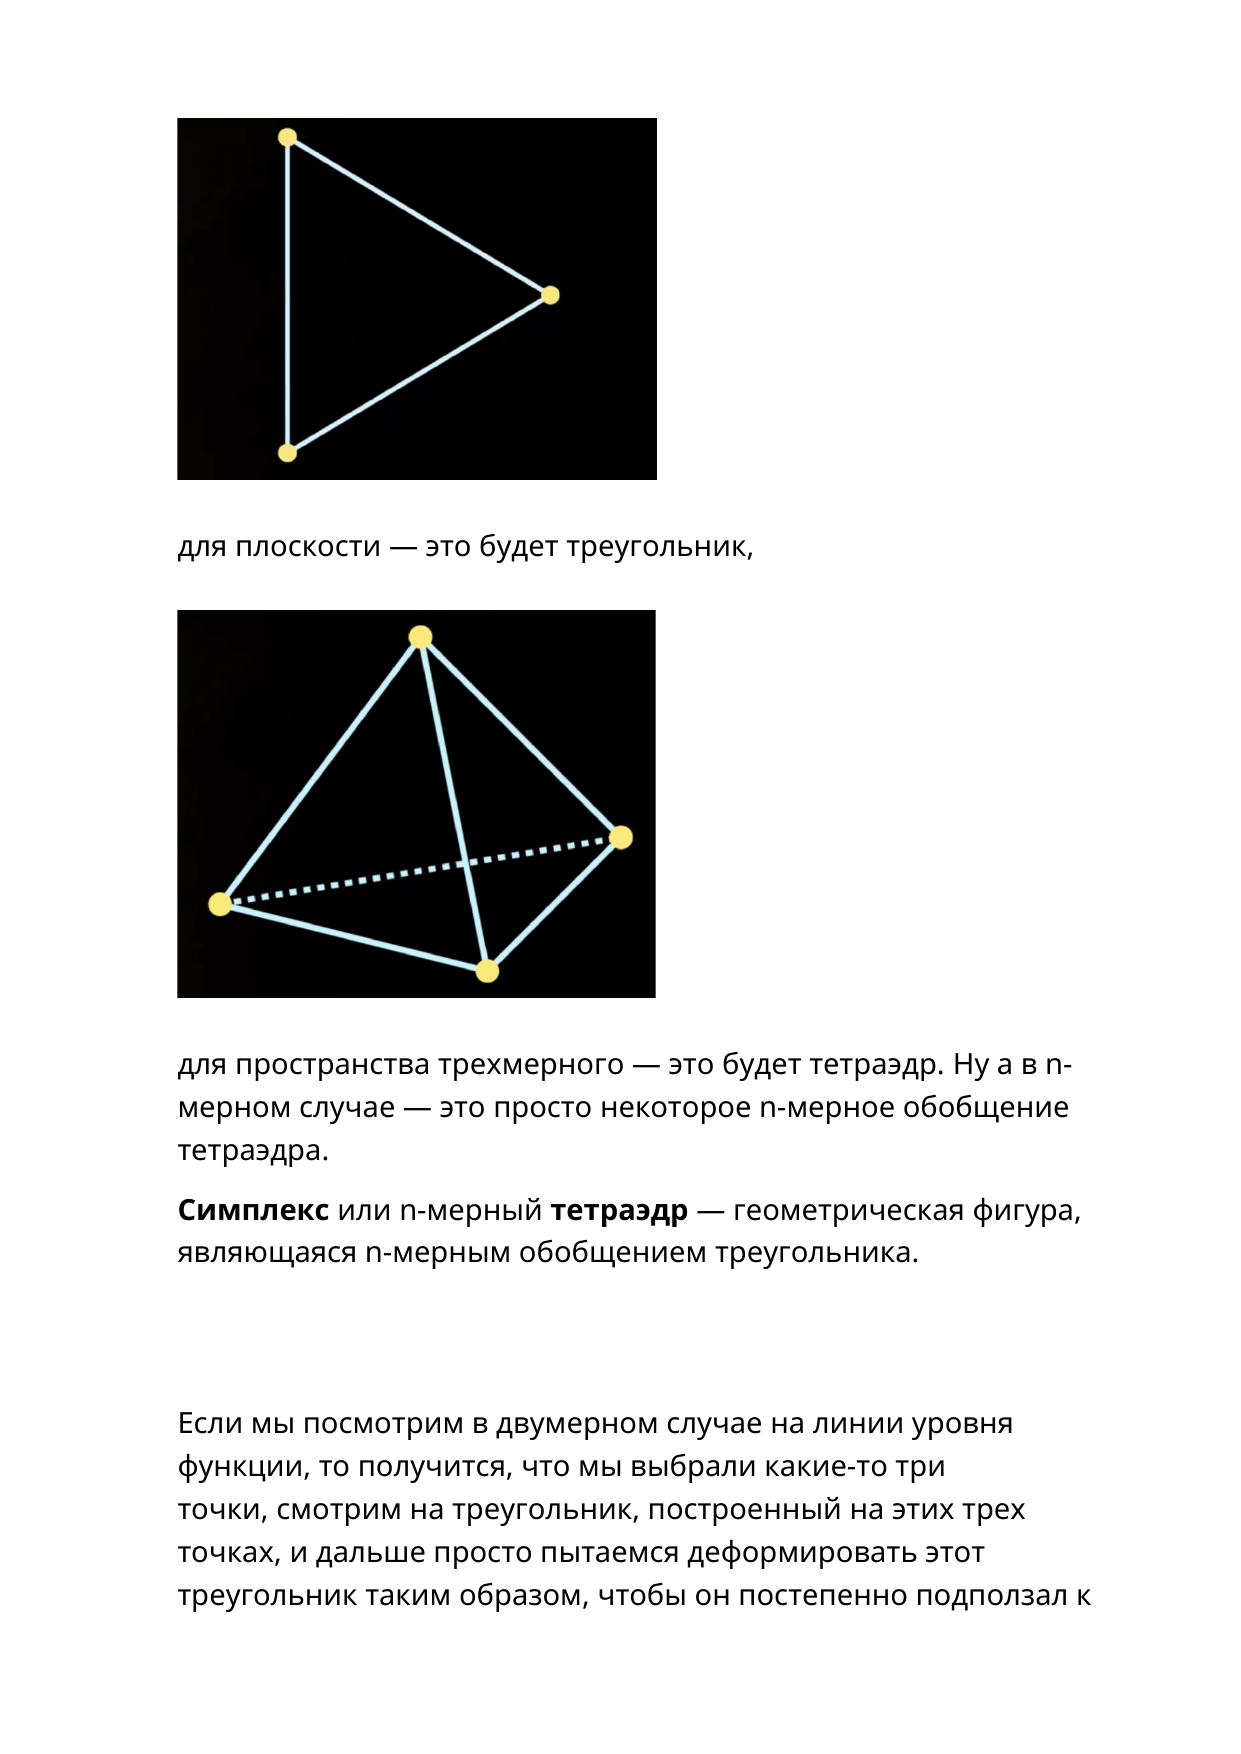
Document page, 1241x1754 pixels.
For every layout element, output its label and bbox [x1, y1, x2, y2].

text [177, 1189, 1152, 1614]
text [177, 118, 1152, 1169]
picture [177, 118, 657, 480]
picture [177, 610, 656, 998]
